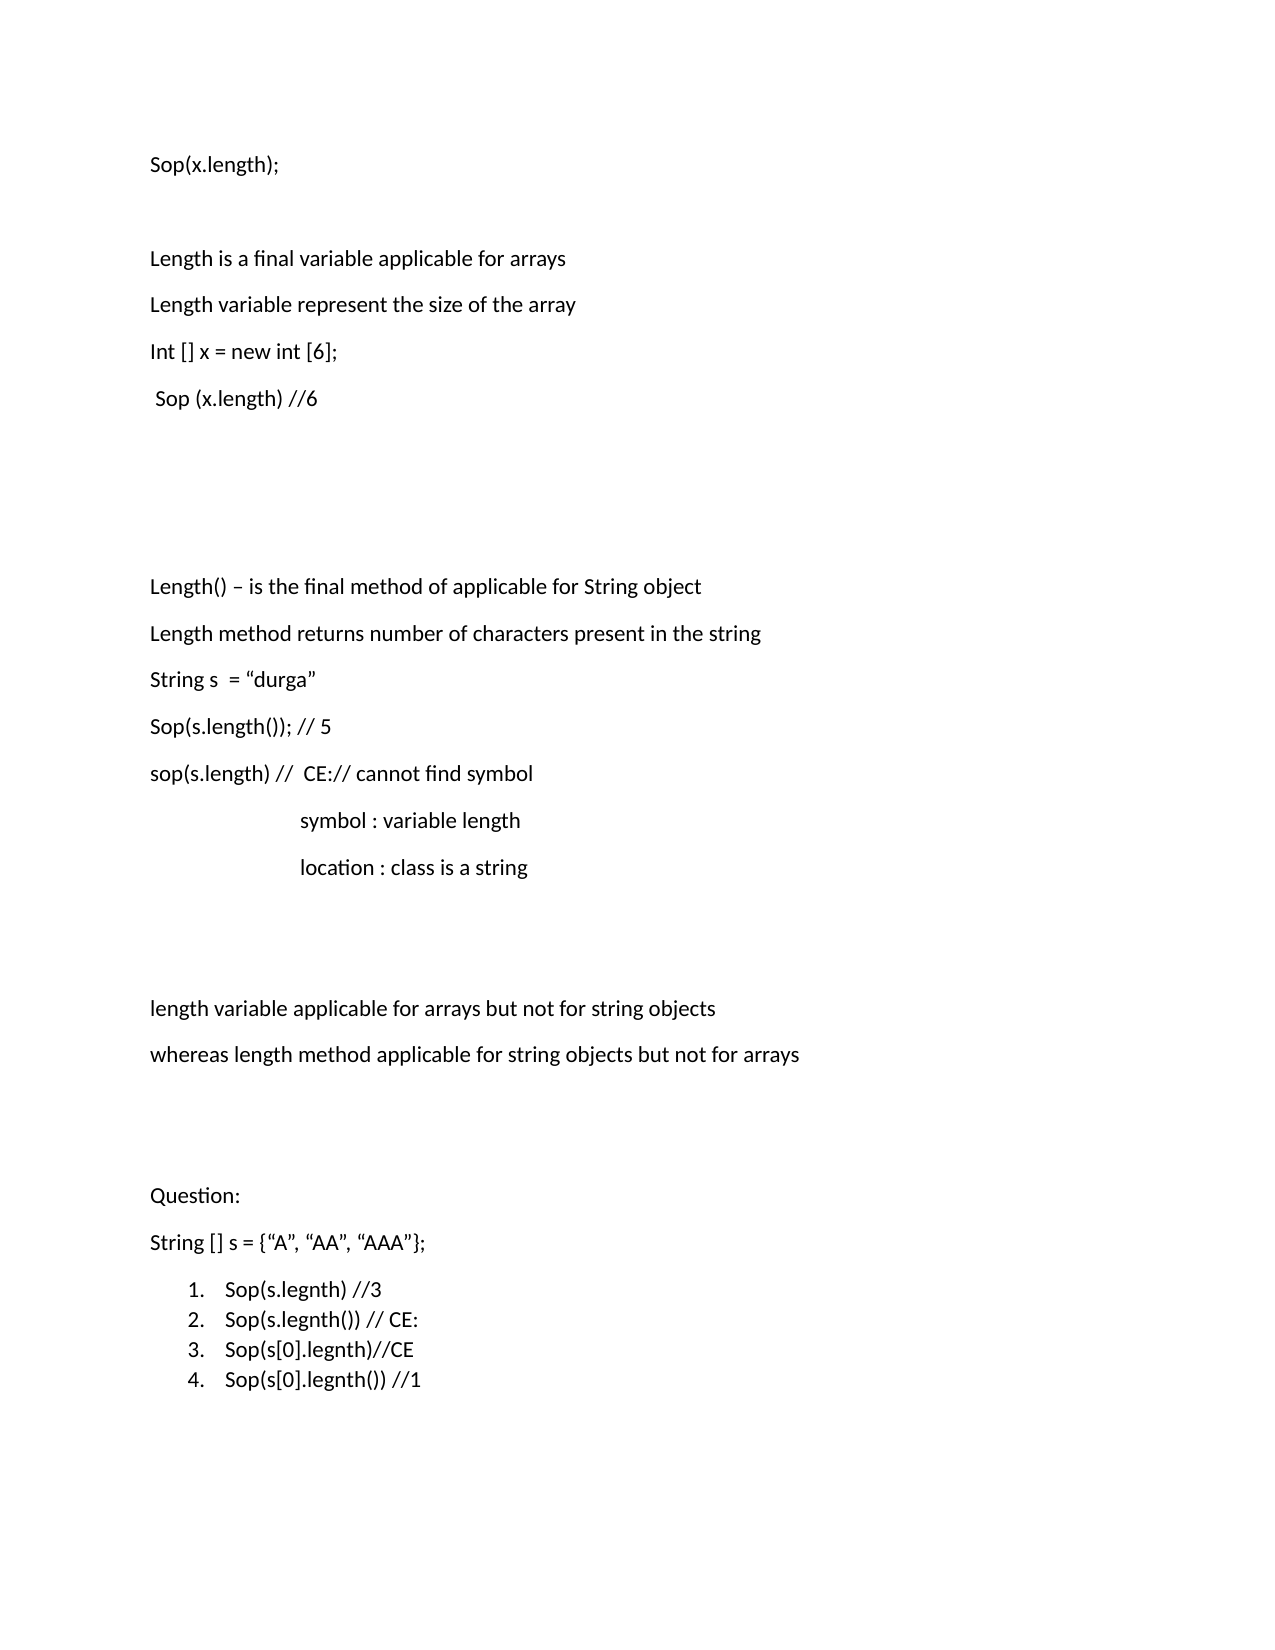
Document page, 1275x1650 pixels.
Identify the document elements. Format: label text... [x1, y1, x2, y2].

list Sop(s[0].legnth)//CE [187, 1335, 1125, 1363]
text Length variable represent the size of the array [150, 291, 1125, 319]
text whereas length method applicable for string objects but not for arrays [150, 1041, 1125, 1069]
text Length method returns number of characters present in the string [150, 619, 1125, 647]
text Sop (x.length) //6 [150, 384, 1125, 412]
text Sop(s.length()); // 5 [150, 712, 1125, 741]
text location : class is a string [150, 853, 1125, 881]
list Sop(s.legnth()) // CE: [187, 1305, 1125, 1333]
text Length() – is the final method of applicable for String object [150, 572, 1125, 600]
text length variable applicable for arrays but not for string objects [150, 994, 1125, 1022]
text symbol : variable length [150, 806, 1125, 834]
text Sop(x.length); [150, 150, 1125, 178]
text Length is a final variable applicable for arrays [150, 244, 1125, 272]
list Sop(s.legnth) //3 [187, 1275, 1125, 1303]
text Int [] x = new int [6]; [150, 337, 1125, 366]
text String [] s = {“A”, “AA”, “AAA”}; [150, 1228, 1125, 1256]
text Question: [150, 1181, 1125, 1209]
list Sop(s[0].legnth()) //1 [187, 1366, 1125, 1394]
text sop(s.length) // CE:// cannot find symbol [150, 759, 1125, 787]
text String s = “durga” [150, 666, 1125, 694]
